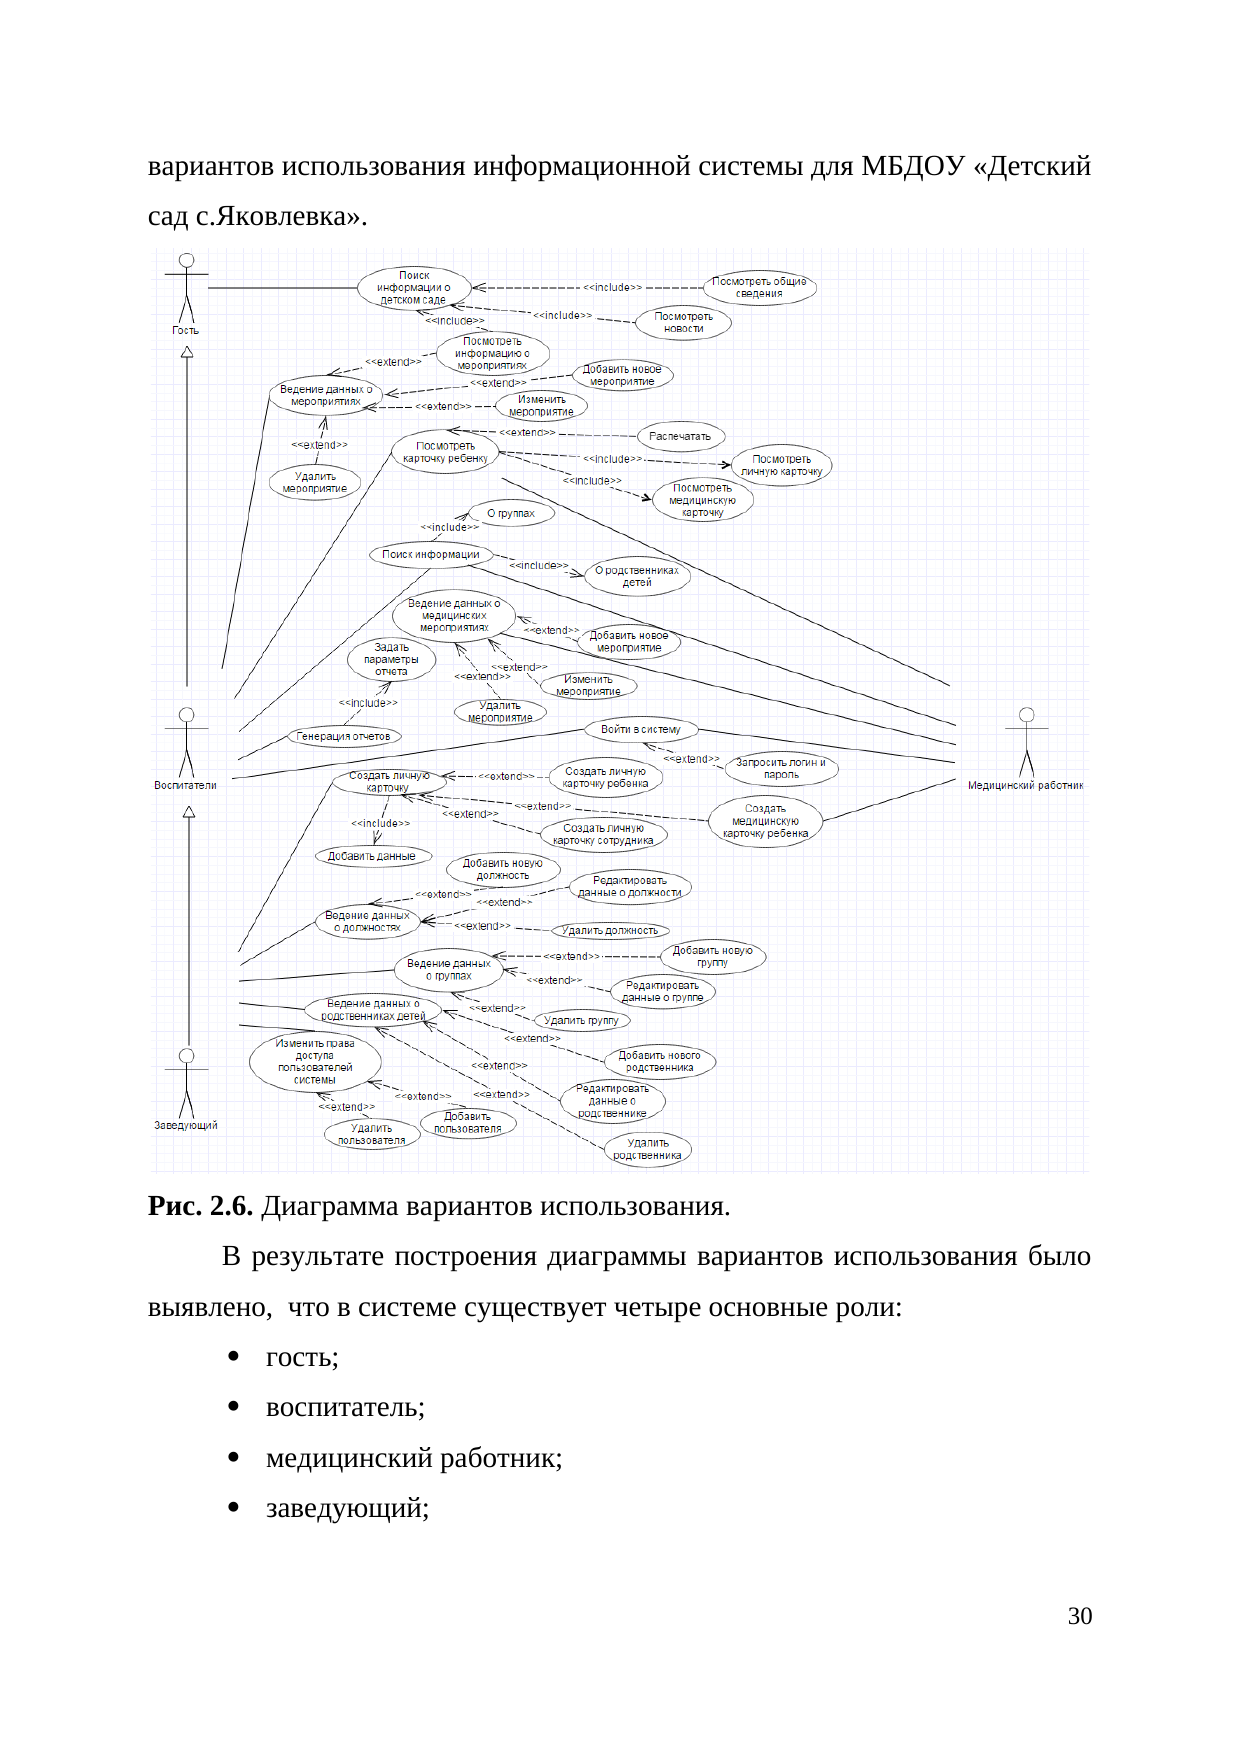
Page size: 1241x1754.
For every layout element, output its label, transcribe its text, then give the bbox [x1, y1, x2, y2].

list заведующий; [228, 1490, 1092, 1524]
list гость; [228, 1339, 1092, 1373]
text Рис. 2.6. Диаграмма вариантов использования. [148, 1188, 1092, 1222]
picture [150, 248, 1090, 1174]
list медицинский работник; [228, 1440, 1092, 1473]
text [148, 148, 1092, 232]
list воспитатель; [228, 1389, 1092, 1423]
text В результате построения диаграммы вариантов использования было выявлено, что в системе существует четыре основные роли: [148, 1238, 1092, 1322]
